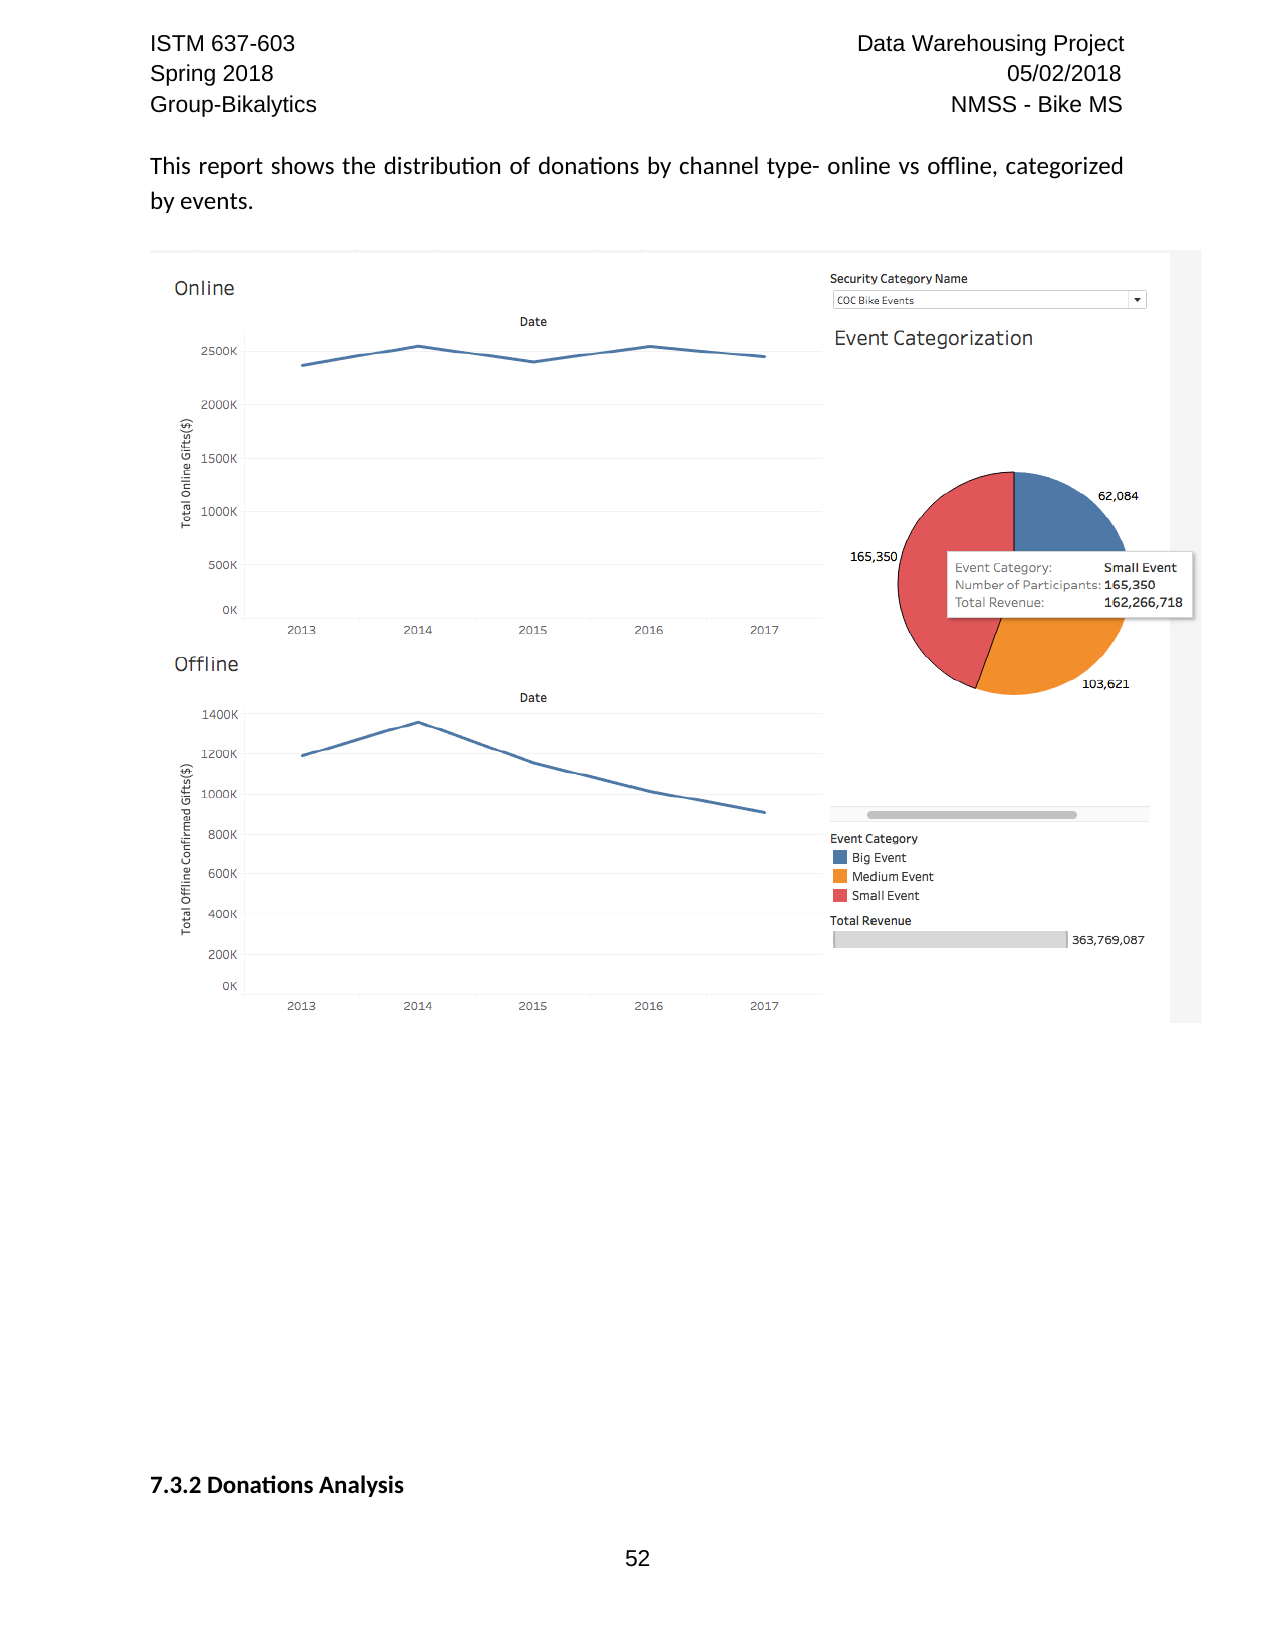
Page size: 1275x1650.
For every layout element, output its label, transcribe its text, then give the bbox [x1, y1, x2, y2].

text 7.3.2 Donations Analysis [150, 1469, 1125, 1500]
picture [150, 250, 1202, 1023]
text This report shows the distribution of donations by channel type- online vs offline, categorized by events. [150, 150, 1125, 216]
